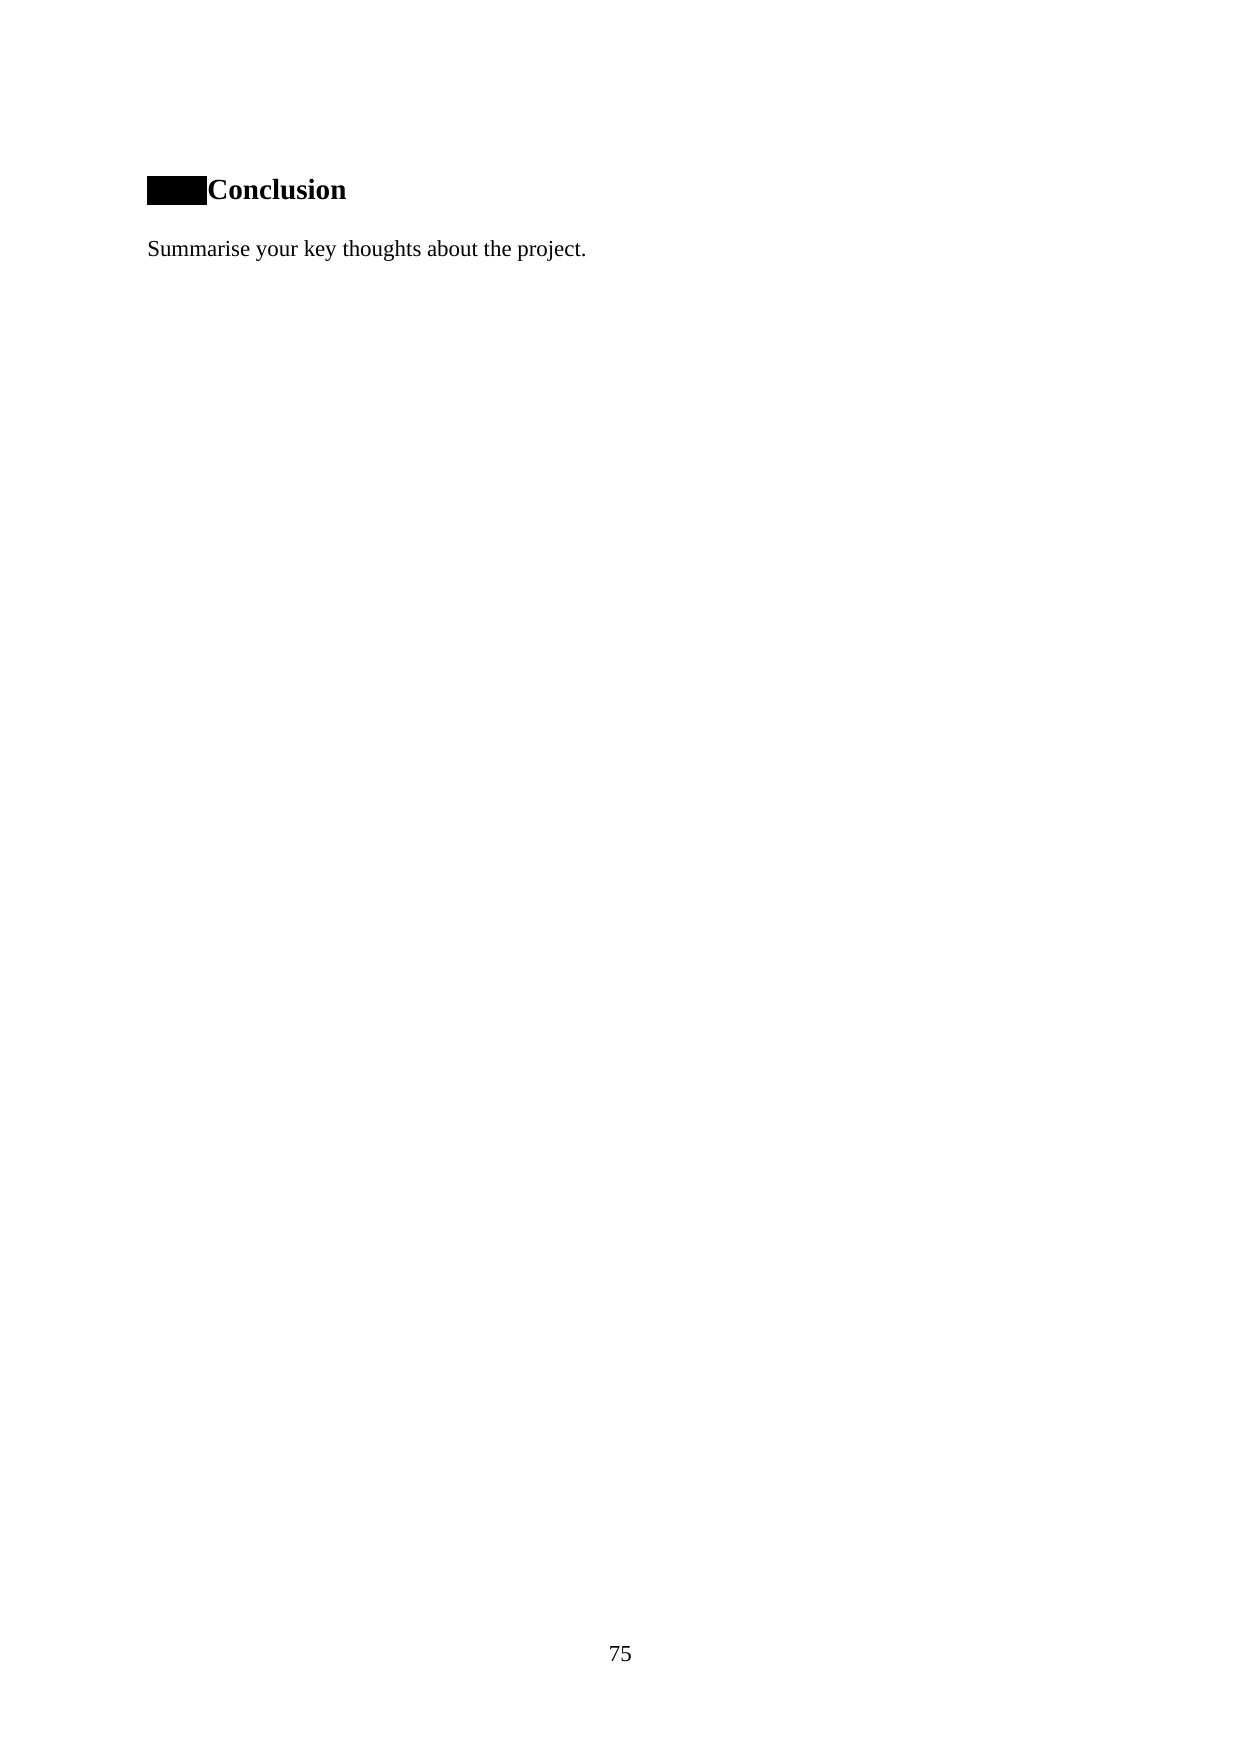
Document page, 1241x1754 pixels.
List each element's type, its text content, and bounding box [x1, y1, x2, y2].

subtitle Conclusion [147, 172, 1093, 206]
text Summarise your key thoughts about the project. [147, 235, 1093, 261]
